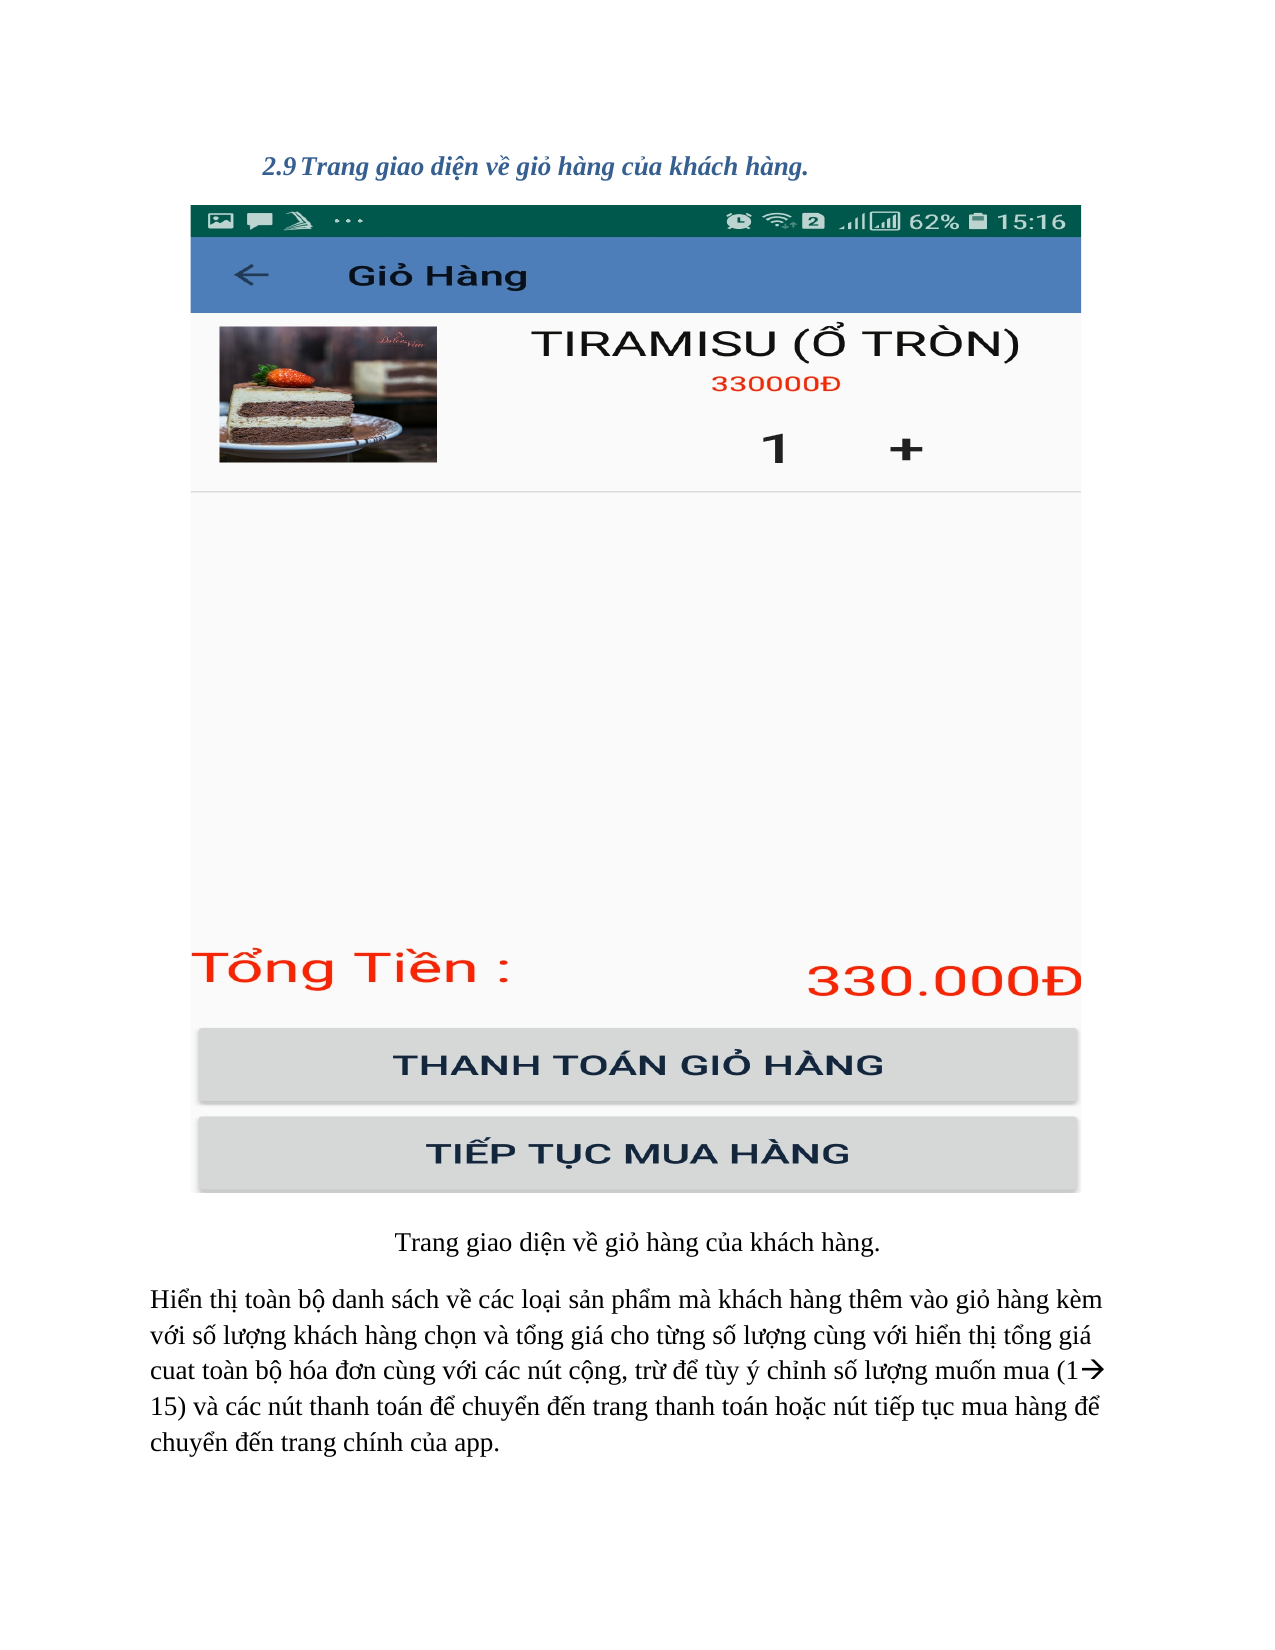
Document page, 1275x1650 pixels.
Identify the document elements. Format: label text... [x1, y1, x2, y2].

picture [190, 205, 1081, 1193]
text Hiển thị toàn bộ danh sách về các loại sản phẩm mà khách hàng thêm vào giỏ hàng kèm với số lượng khách hàng chọn và tổng giá cho từng số lượng cùng với hiển thị tổng giá cuat toàn bộ hóa đơn cùng với các nút cộng, trừ để tùy ý chỉnh số lượng muốn mua (1 15) và các nút thanh toán để chuyển đến trang thanh toán hoặc nút tiếp tục mua hàng để chuyển đến trang chính của app. [150, 1283, 1125, 1457]
subtitle Trang giao diện về giỏ hàng của khách hàng. [262, 150, 1125, 181]
